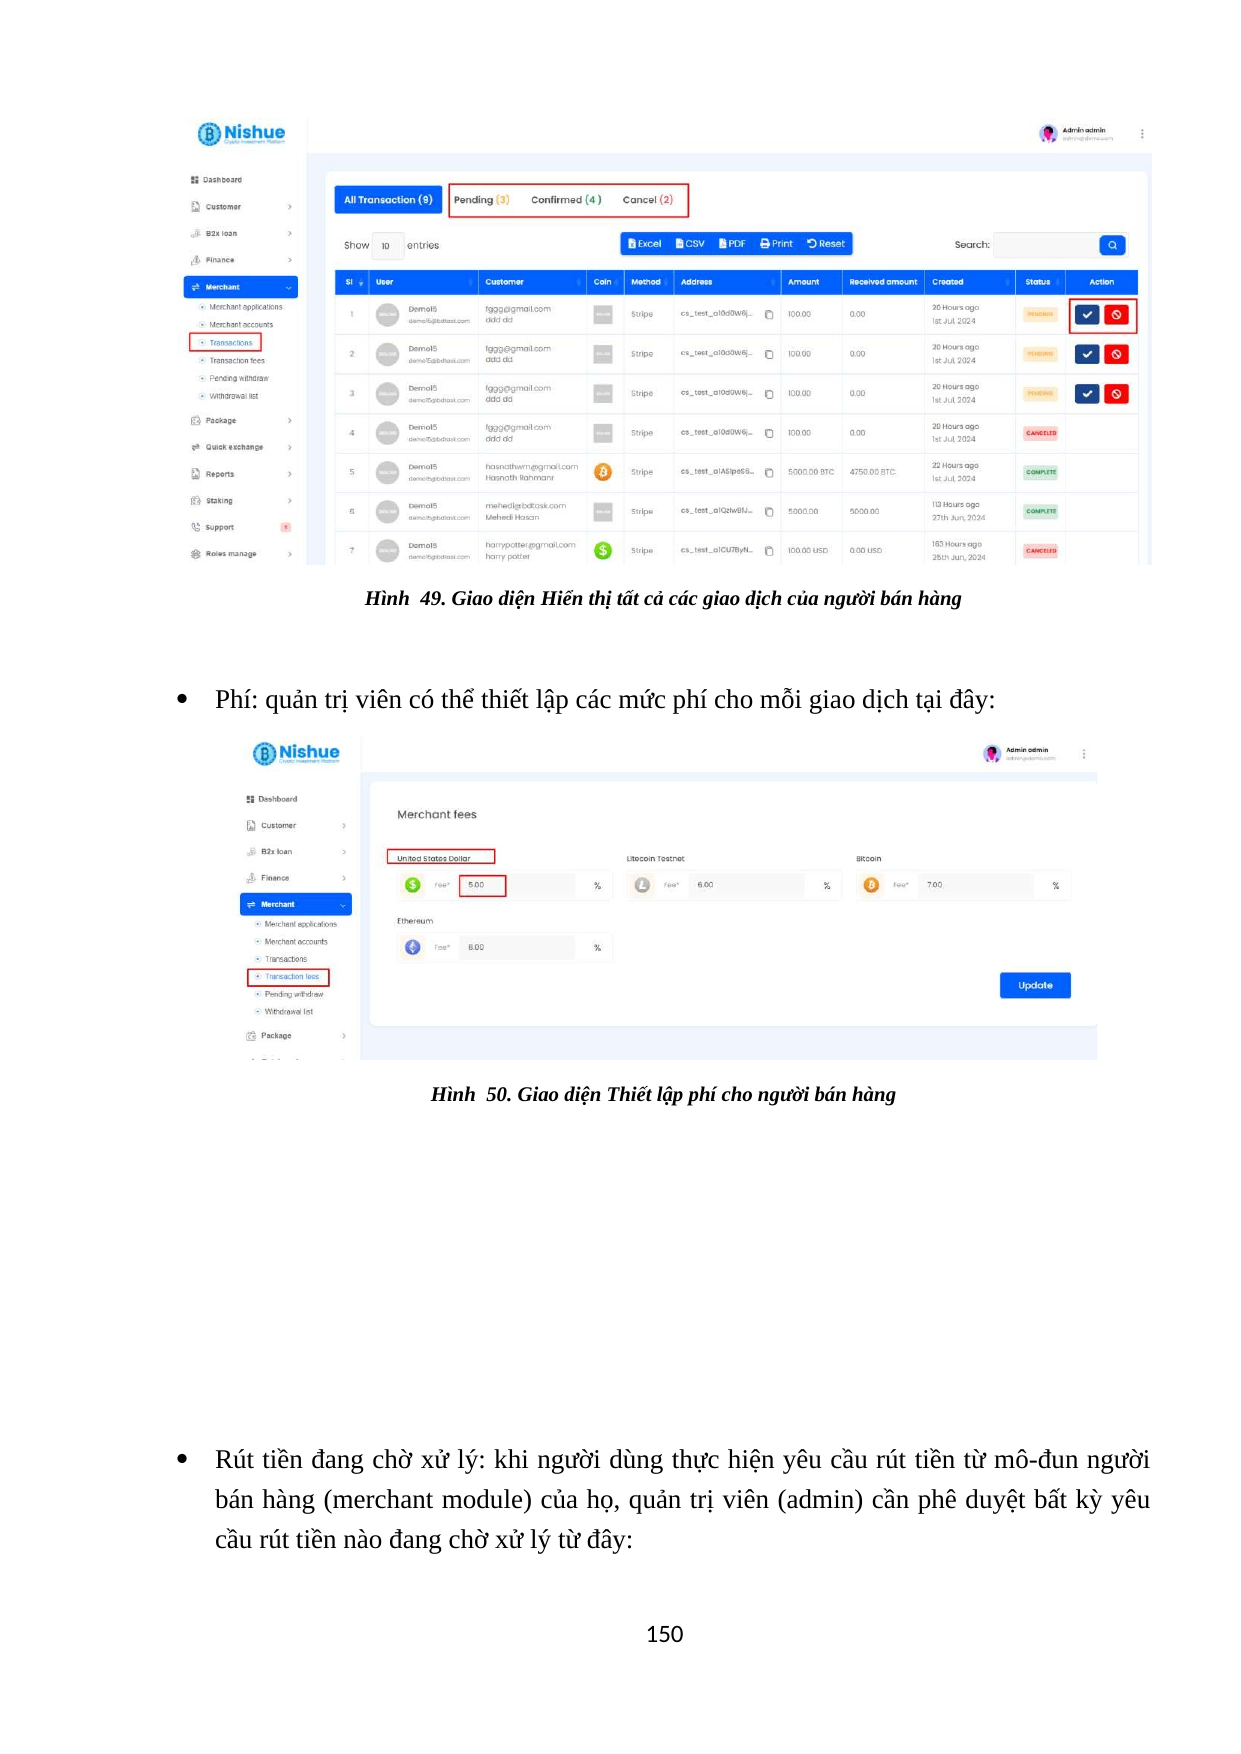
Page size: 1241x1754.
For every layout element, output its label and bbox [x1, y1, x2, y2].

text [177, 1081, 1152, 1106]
picture [231, 736, 1098, 1060]
picture [177, 118, 1153, 565]
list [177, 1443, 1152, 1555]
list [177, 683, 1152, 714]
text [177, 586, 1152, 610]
